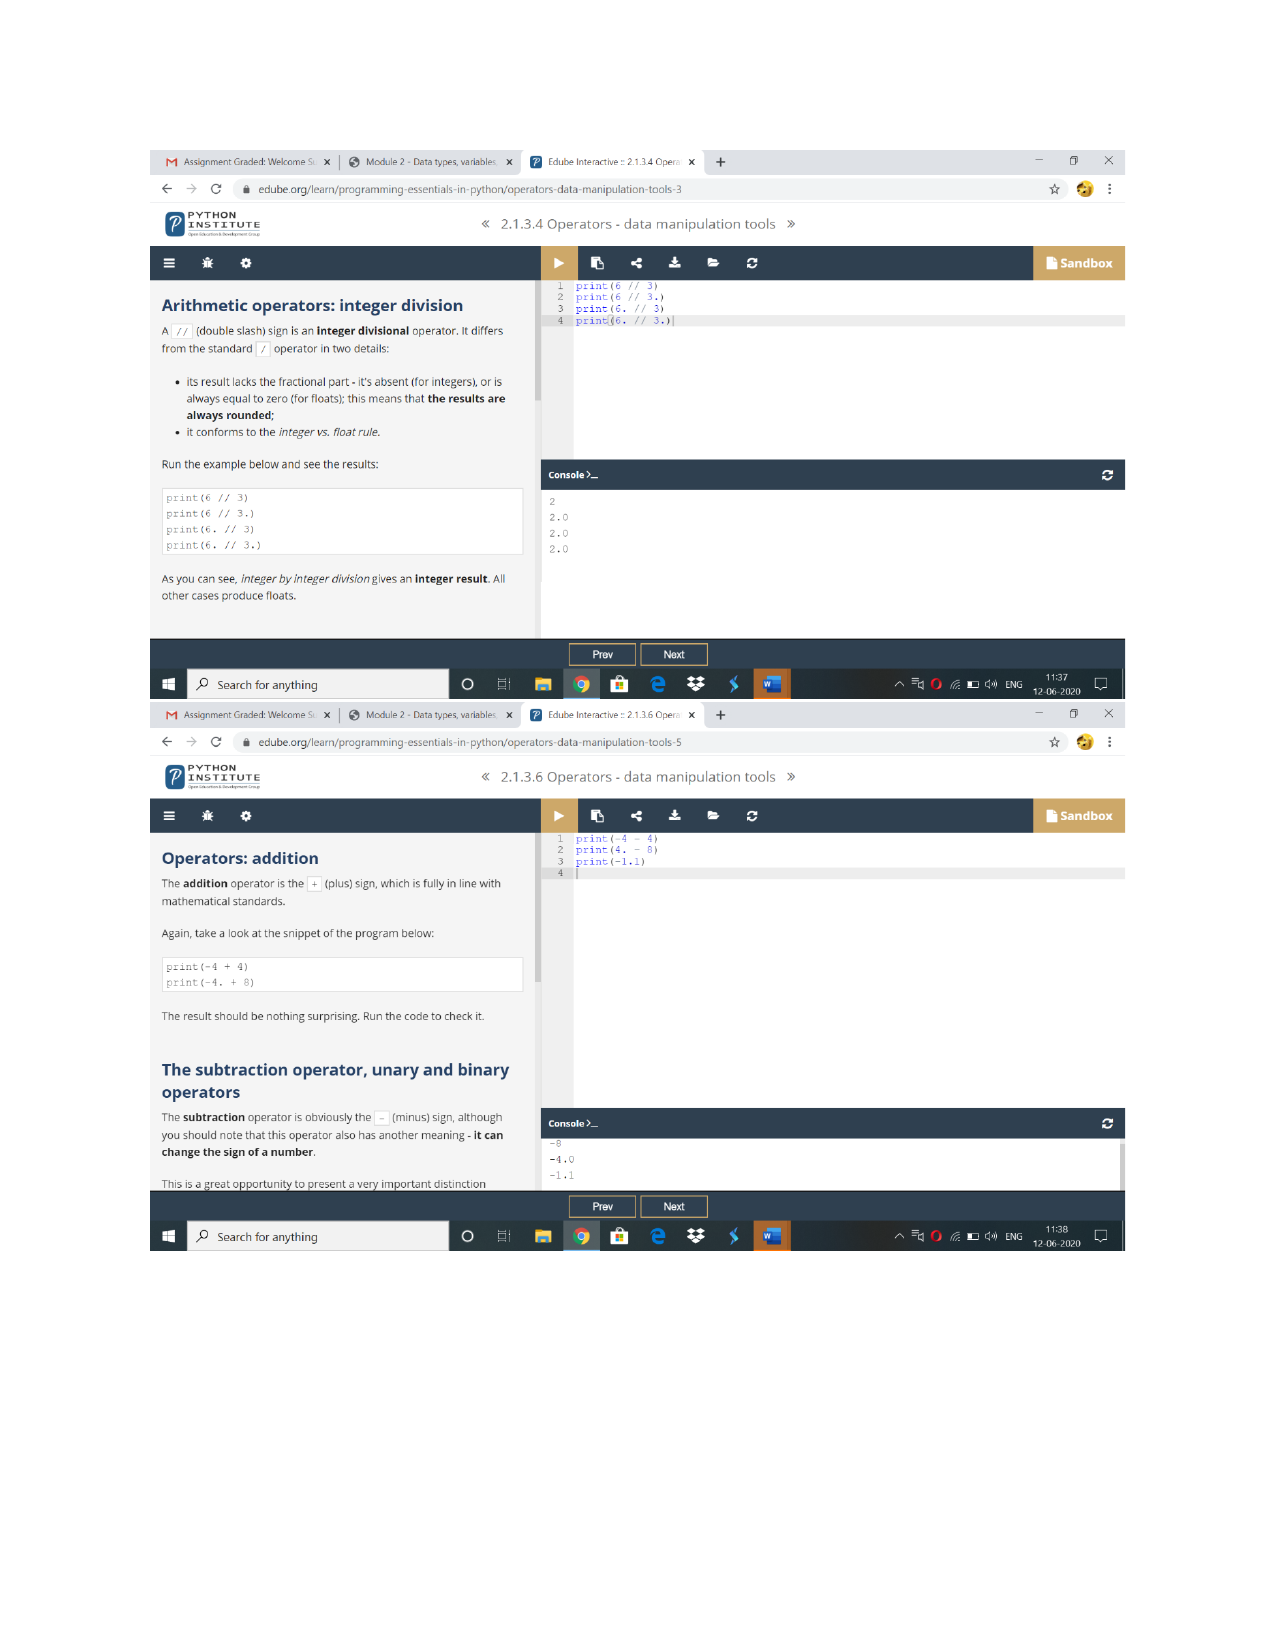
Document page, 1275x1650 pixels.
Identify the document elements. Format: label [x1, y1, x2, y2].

picture [150, 702, 1125, 1251]
picture [150, 150, 1125, 699]
